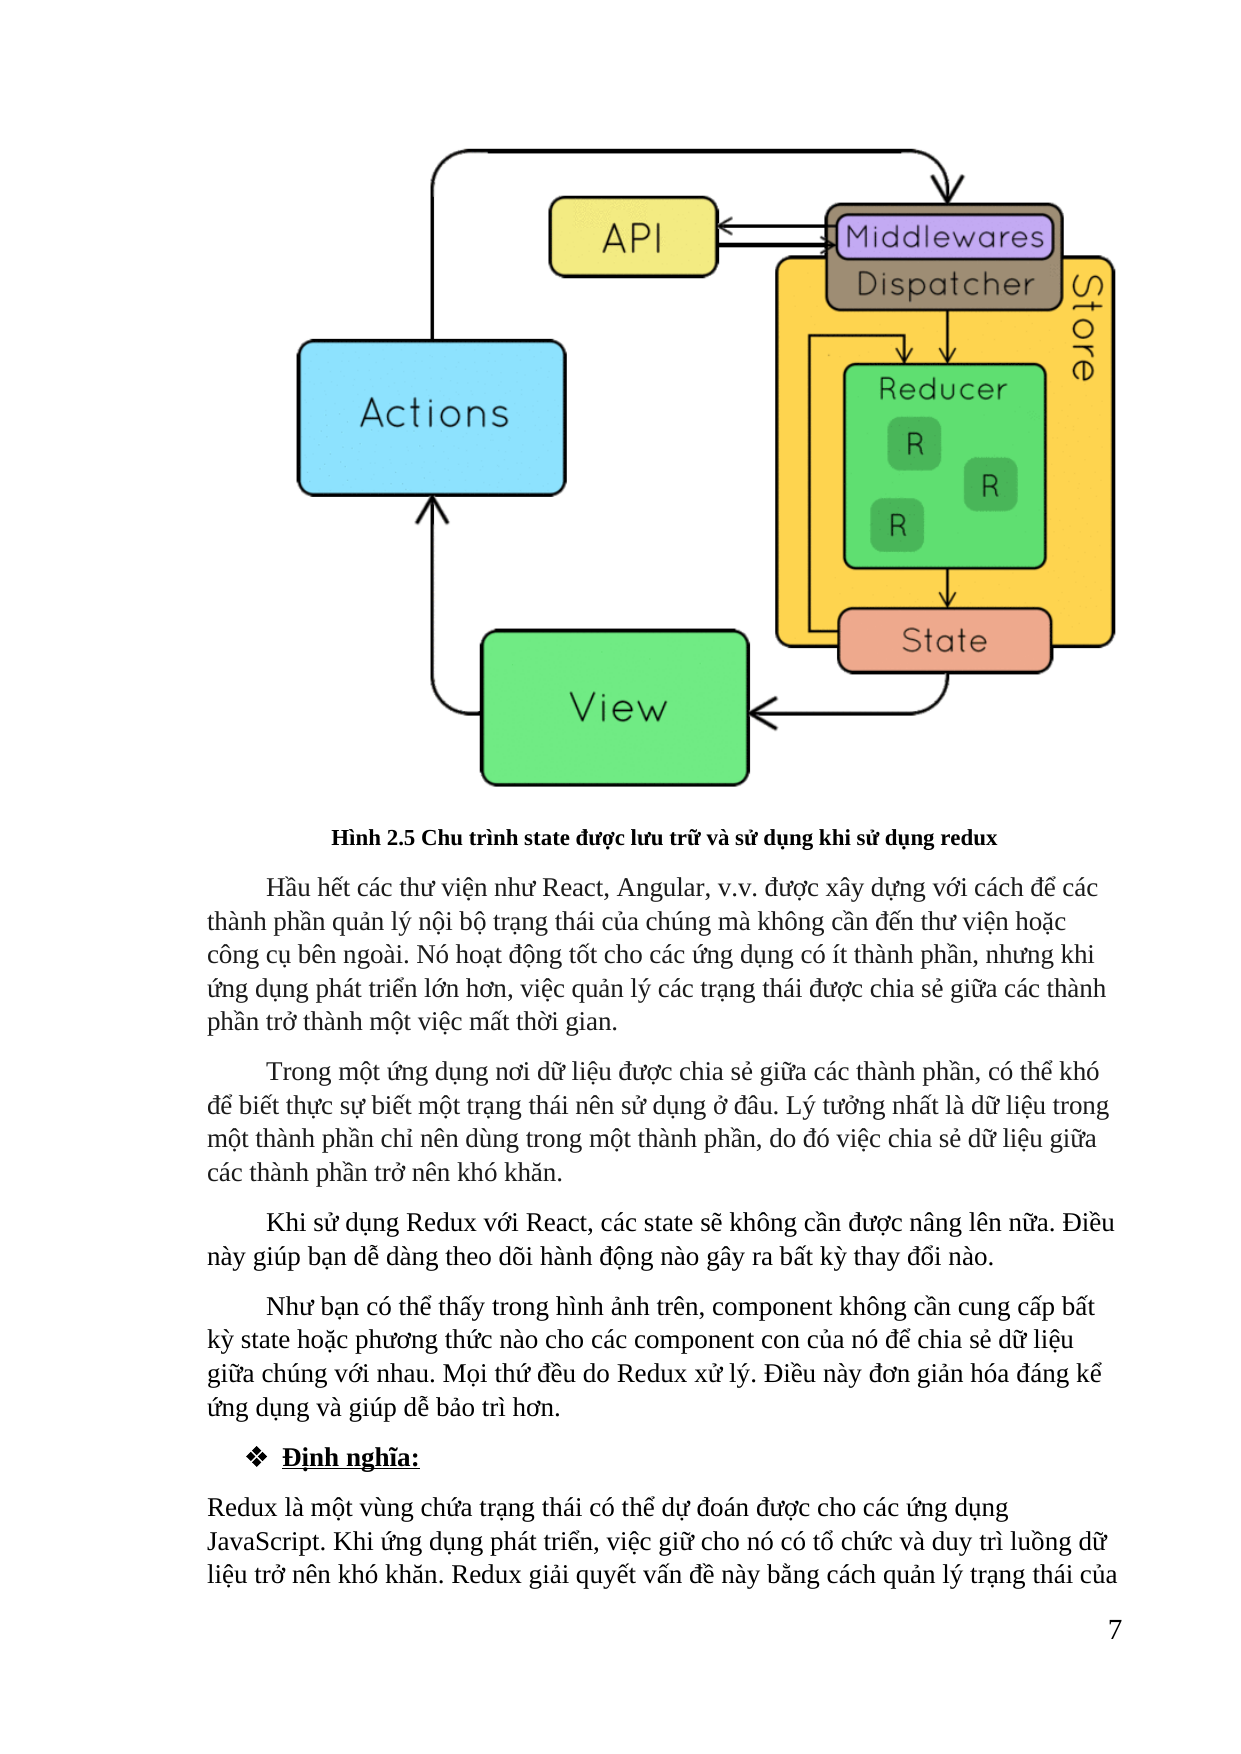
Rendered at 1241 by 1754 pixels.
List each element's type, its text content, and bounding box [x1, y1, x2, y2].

text Khi sử dụng Redux với React, các state sẽ không cần được nâng lên nữa. Điều này giúp bạn dễ dàng theo dõi hành động nào gây ra bất kỳ thay đổi nào. [207, 1206, 1122, 1271]
text Như bạn có thể thấy trong hình ảnh trên, component không cần cung cấp bất kỳ state hoặc phương thức nào cho các component con của nó để chia sẻ dữ liệu giữa chúng với nhau. Mọi thứ đều do Redux xử lý. Điều này đơn giản hóa đáng kể ứng dụng và giúp dễ bảo trì hơn. [207, 1290, 1122, 1422]
list Định nghĩa: [244, 1441, 1122, 1472]
picture [244, 118, 1160, 805]
text Hầu hết các thư viện như React, Angular, v.v. được xây dựng với cách để các thành phần quản lý nội bộ trạng thái của chúng mà không cần đến thư viện hoặc công cụ bên ngoài. Nó hoạt động tốt cho các ứng dụng có ít thành phần, nhưng khi ứng dụng phát triển lớn hơn, việc quản lý các trạng thái được chia sẻ giữa các thành phần trở thành một việc mất thời gian. [207, 871, 1122, 1036]
text Trong một ứng dụng nơi dữ liệu được chia sẻ giữa các thành phần, có thể khó để biết thực sự biết một trạng thái nên sử dụng ở đâu. Lý tưởng nhất là dữ liệu trong một thành phần chỉ nên dùng trong một thành phần, do đó việc chia sẻ dữ liệu giữa các thành phần trở nên khó khăn. [207, 1056, 1122, 1187]
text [207, 1491, 1122, 1589]
text Hình 2.5 Chu trình state được lưu trữ và sử dụng khi sử dụng redux [207, 824, 1122, 850]
